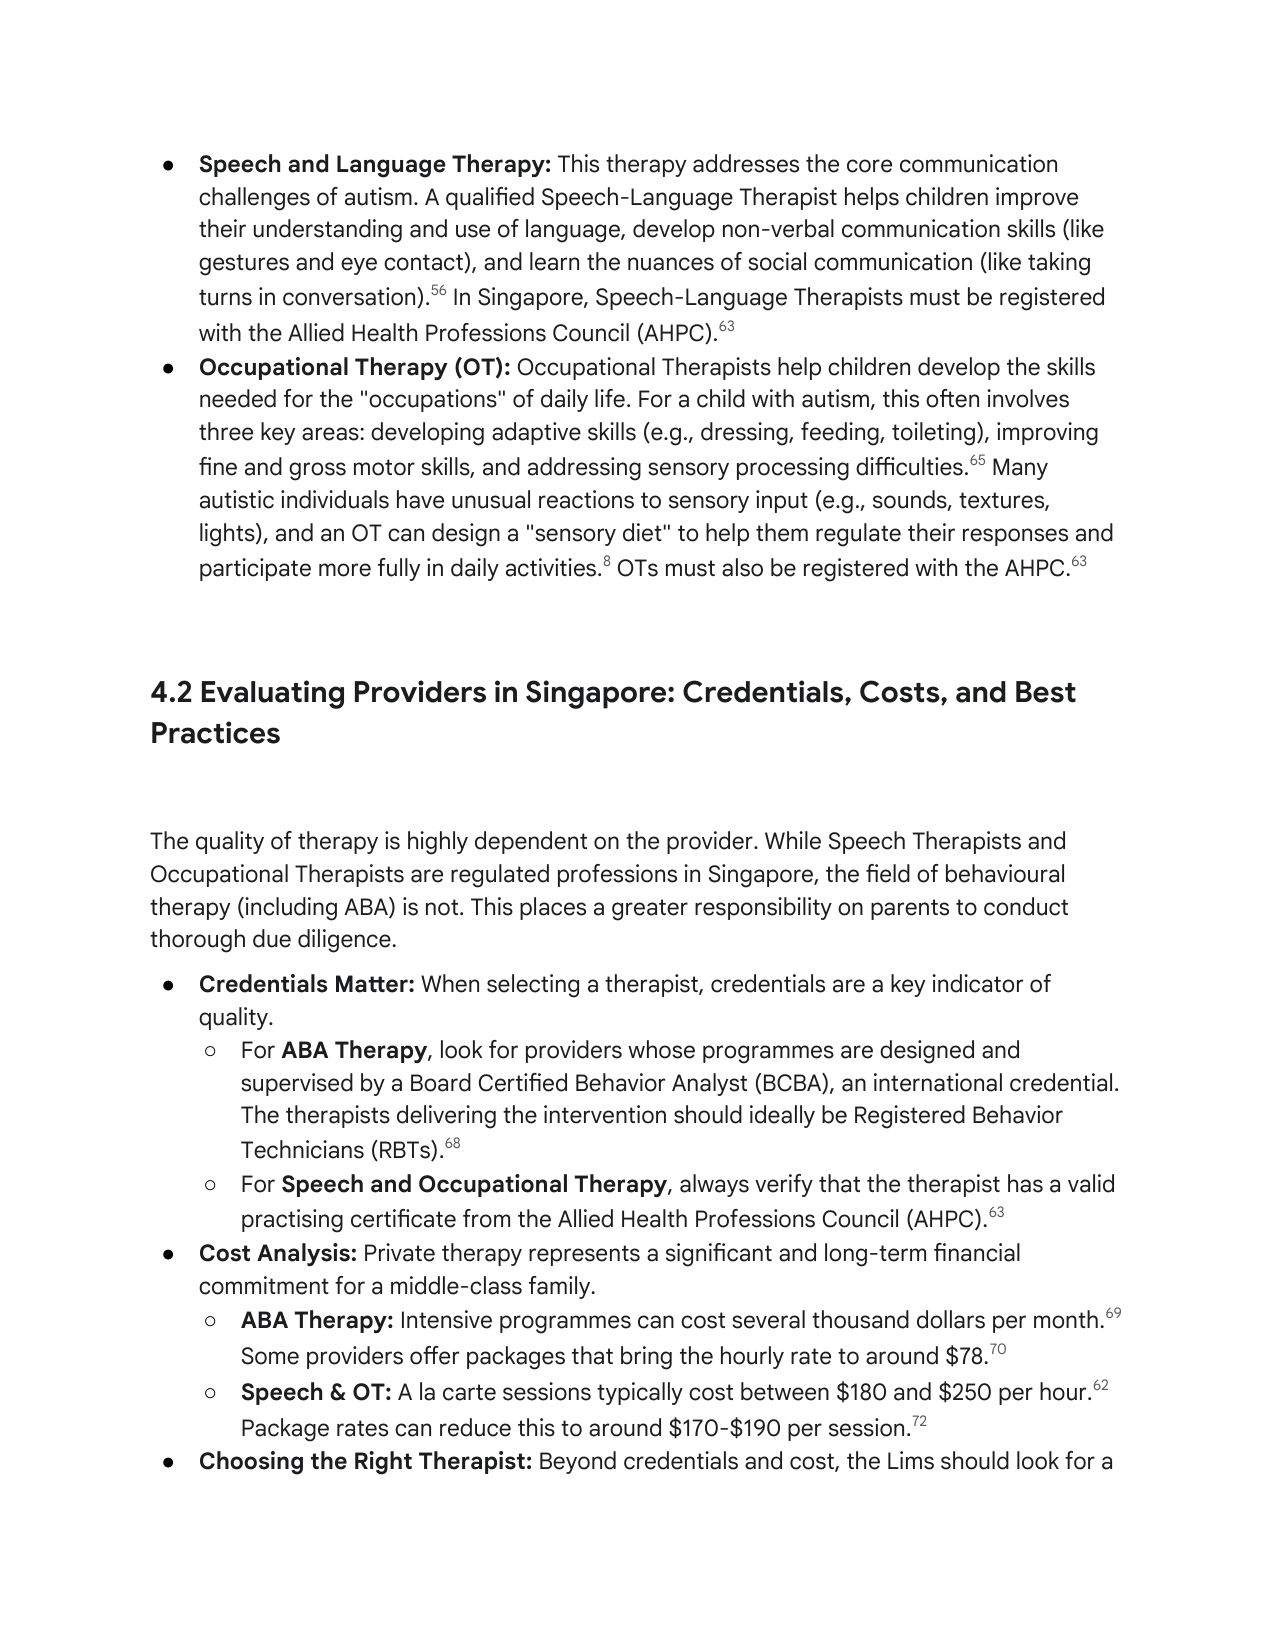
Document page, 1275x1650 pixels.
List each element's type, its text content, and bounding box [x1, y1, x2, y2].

list For ABA Therapy, look for providers whose programmes are designed and supervised by a Board Certified Behavior Analyst (BCBA), an international credential. The therapists delivering the intervention should ideally be Registered Behavior Technicians (RBTs).68 [203, 1036, 1125, 1166]
list Cost Analysis: Private therapy represents a significant and long-term financial commitment for a middle-class family. [161, 1239, 1125, 1301]
list Speech & OT: A la carte sessions typically cost between $180 and $250 per hour.62 Package rates can reduce this to around $170-$190 per session.72 [203, 1376, 1125, 1443]
list ABA Therapy: Intensive programmes can cost several thousand dollars per month.69 Some providers offer packages that bring the hourly rate to around $78.70 [203, 1305, 1125, 1372]
list Credentials Matter: When selecting a therapist, credentials are a key indicator of quality. [161, 971, 1125, 1032]
list For Speech and Occupational Therapy, always verify that the therapist has a valid practising certificate from the Allied Health Professions Council (AHPC).63 [203, 1170, 1125, 1235]
list Occupational Therapy (OT): Occupational Therapists help children develop the skills needed for the "occupations" of daily life. For a child with autism, this often involves three key areas: developing adaptive skills (e.g., dressing, feeding, toileting), improving fine and gross motor skills, and addressing sensory processing difficulties.65 Many autistic individuals have unusual reactions to sensory input (e.g., sounds, textures, lights), and an OT can design a "sensory diet" to help them regulate their responses and participate more fully in daily activities.8 OTs must also be registered with the AHPC.63 [161, 353, 1125, 584]
list Speech and Language Therapy: This therapy addresses the core communication challenges of autism. A qualified Speech-Language Therapist helps children improve their understanding and use of language, develop non-verbal communication skills (like gestures and eye contact), and learn the nuances of social communication (like taking turns in conversation).56 In Singapore, Speech-Language Therapists must be registered with the Allied Health Professions Council (AHPC).63 [161, 150, 1125, 348]
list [161, 1448, 1125, 1476]
subtitle 4.2 Evaluating Providers in Singapore: Credentials, Costs, and Best Practices [150, 674, 1125, 752]
text The quality of therapy is highly dependent on the provider. While Speech Therapists and Occupational Therapists are regulated professions in Singapore, the field of behavioural therapy (including ABA) is not. This places a greater responsibility on parents to conduct thorough due diligence. [150, 827, 1125, 954]
